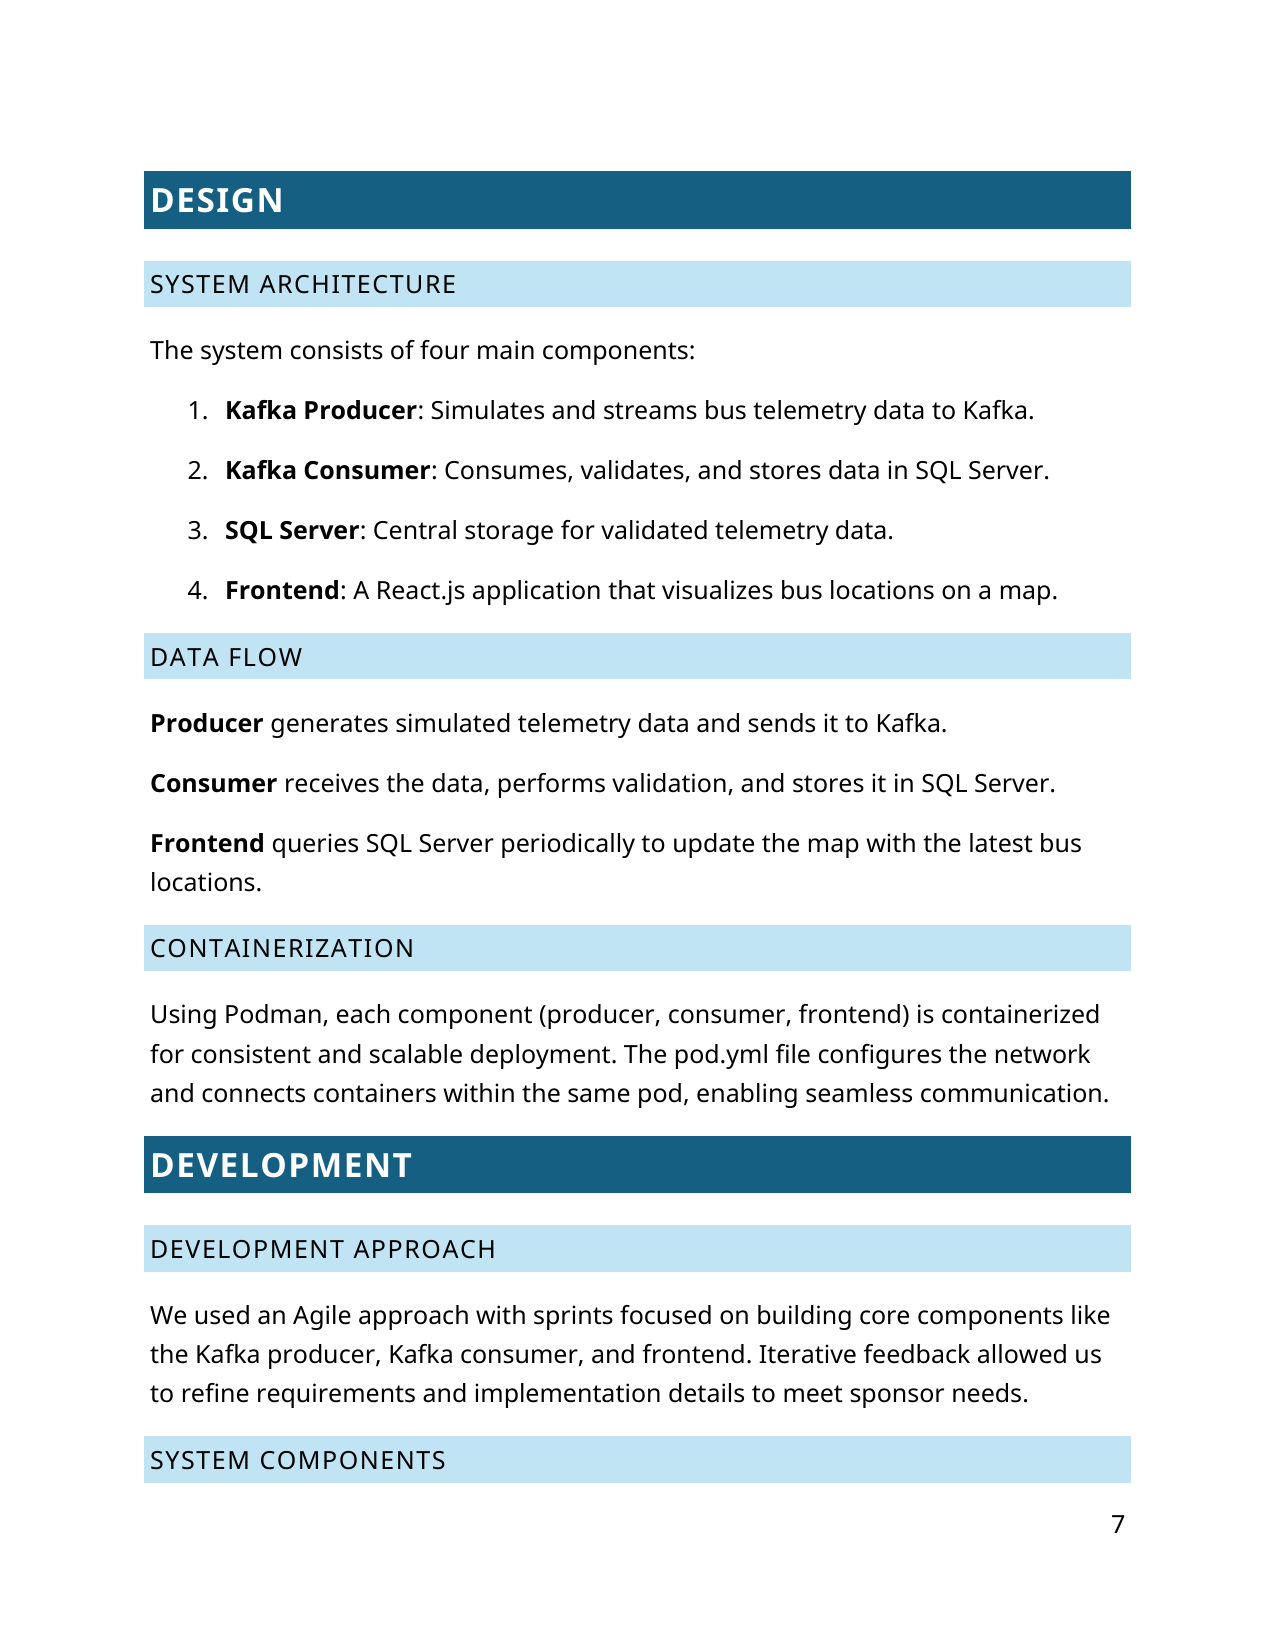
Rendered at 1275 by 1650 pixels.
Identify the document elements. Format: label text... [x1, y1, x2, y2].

subtitle Development [150, 1142, 1125, 1187]
subtitle Containerization [150, 931, 1125, 965]
text The system consists of four main components: [150, 333, 1125, 367]
text Using Podman, each component (producer, consumer, frontend) is containerized for consistent and scalable deployment. The pod.yml file configures the network and connects containers within the same pod, enabling seamless communication. [150, 997, 1125, 1109]
text Consumer receives the data, performs validation, and stores it in SQL Server. [150, 766, 1125, 799]
text Producer generates simulated telemetry data and sends it to Kafka. [150, 706, 1125, 739]
list Kafka Producer: Simulates and streams bus telemetry data to Kafka. [187, 393, 1125, 427]
text Frontend queries SQL Server periodically to update the map with the latest bus locations. [150, 826, 1125, 899]
subtitle Development Approach [150, 1231, 1125, 1266]
subtitle Design [150, 177, 1125, 222]
list Frontend: A React.js application that visualizes bus locations on a map. [187, 573, 1125, 607]
subtitle Data Flow [150, 639, 1125, 673]
subtitle System Architecture [150, 267, 1125, 301]
list SQL Server: Central storage for validated telemetry data. [187, 513, 1125, 547]
subtitle System Components [150, 1442, 1125, 1476]
list Kafka Consumer: Consumes, validates, and stores data in SQL Server. [187, 453, 1125, 487]
text We used an Agile approach with sprints focused on building core components like the Kafka producer, Kafka consumer, and frontend. Iterative feedback allowed us to refine requirements and implementation details to meet sponsor needs. [150, 1298, 1125, 1410]
